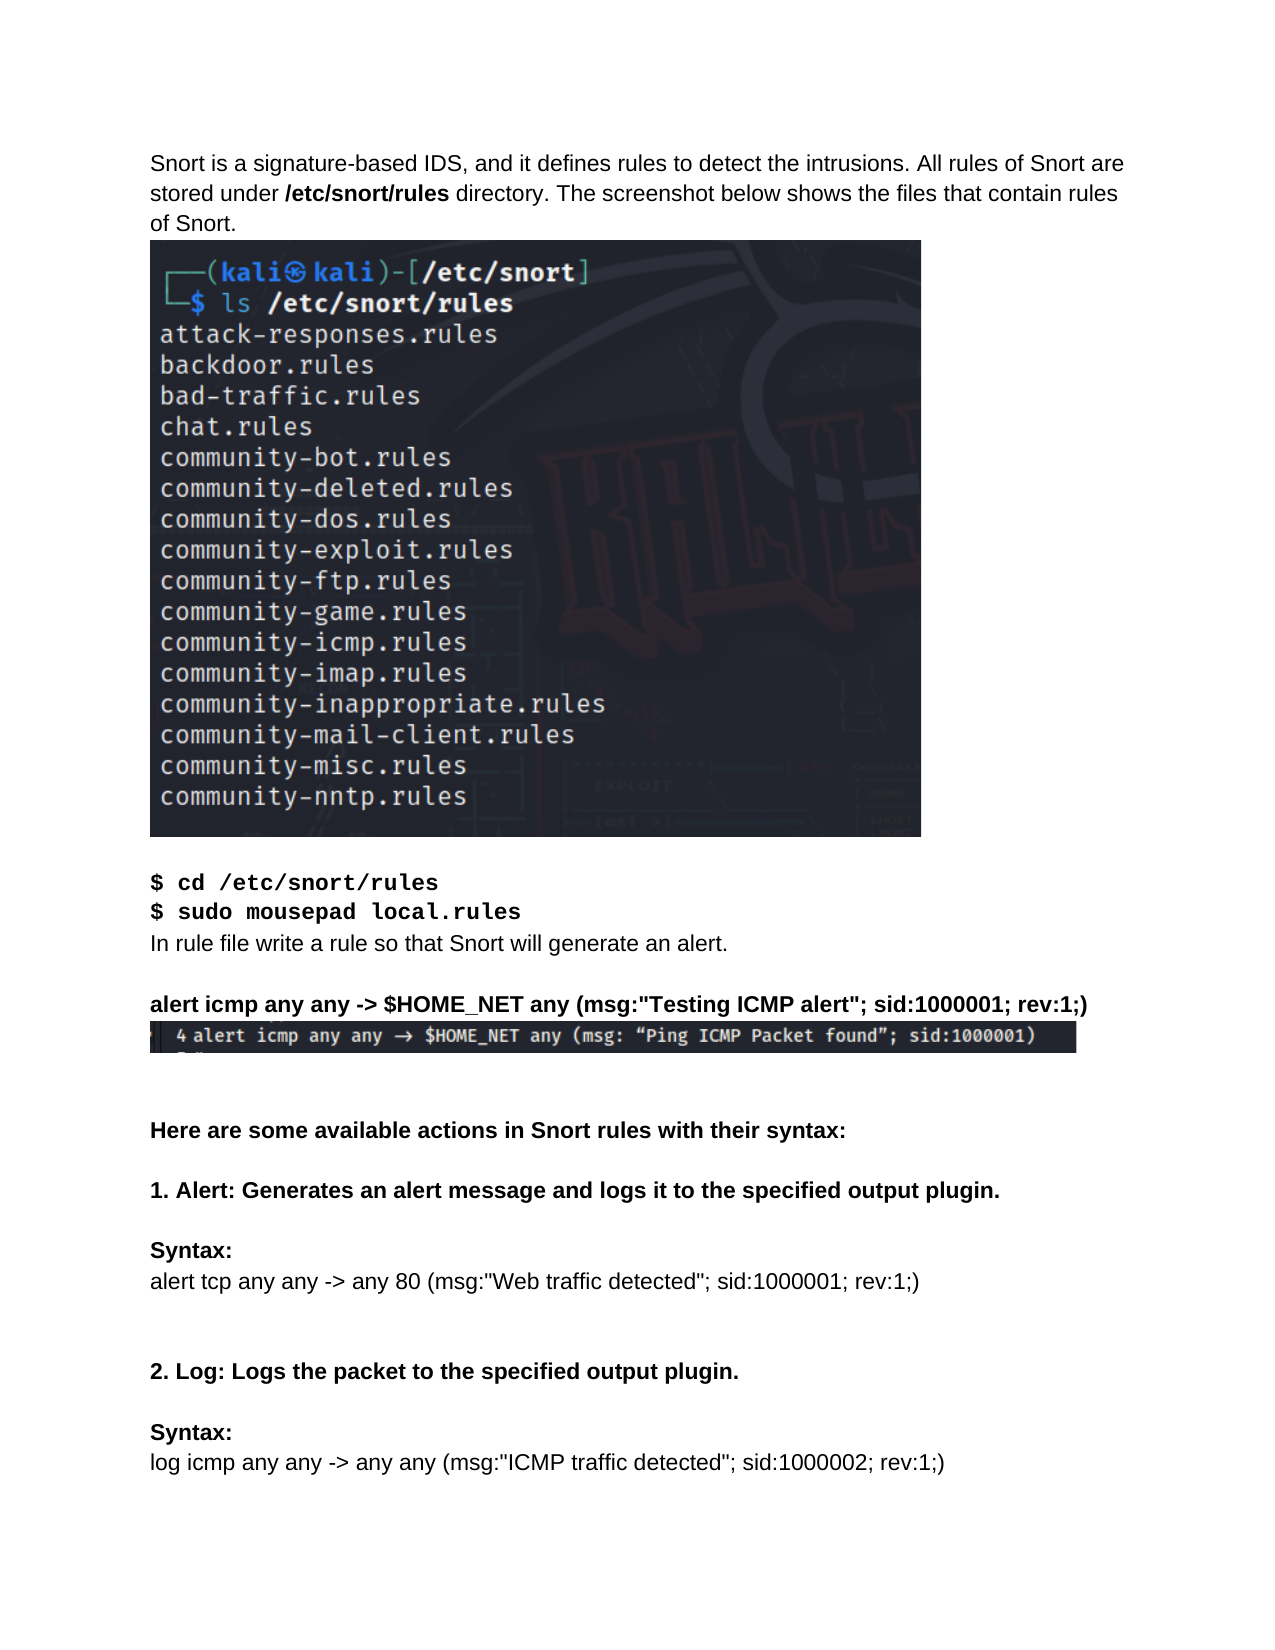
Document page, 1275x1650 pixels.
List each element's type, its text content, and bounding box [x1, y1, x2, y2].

text Syntax: [150, 1237, 1125, 1264]
text log icmp any any -> any any (msg:"ICMP traffic detected"; sid:1000002; rev:1;) [150, 1449, 1125, 1475]
text Here are some available actions in Snort rules with their syntax: [150, 1117, 1125, 1143]
text In rule file write a rule so that Snort will generate an alert. [150, 930, 1125, 957]
picture [150, 1021, 1077, 1053]
text $ sudo mousepad local.rules [150, 901, 1125, 927]
text alert tcp any any -> any 80 (msg:"Web traffic detected"; sid:1000001; rev:1;) [150, 1268, 1125, 1294]
text alert icmp any any -> $HOME_NET any (msg:"Testing ICMP alert"; sid:1000001; rev:1;) [150, 991, 1125, 1017]
text $ cd /etc/snort/rules [150, 871, 1125, 897]
text Syntax: [150, 1419, 1125, 1445]
text 2. Log: Logs the packet to the specified output plugin. [150, 1358, 1125, 1384]
text 1. Alert: Generates an alert message and logs it to the specified output plugin. [150, 1177, 1125, 1203]
picture [150, 240, 922, 837]
text stored under /etc/snort/rules directory. The screenshot below shows the files that contain rules of Snort. [150, 180, 1125, 237]
text Snort is a signature-based IDS, and it defines rules to detect the intrusions. All rules of Snort are [150, 150, 1125, 176]
